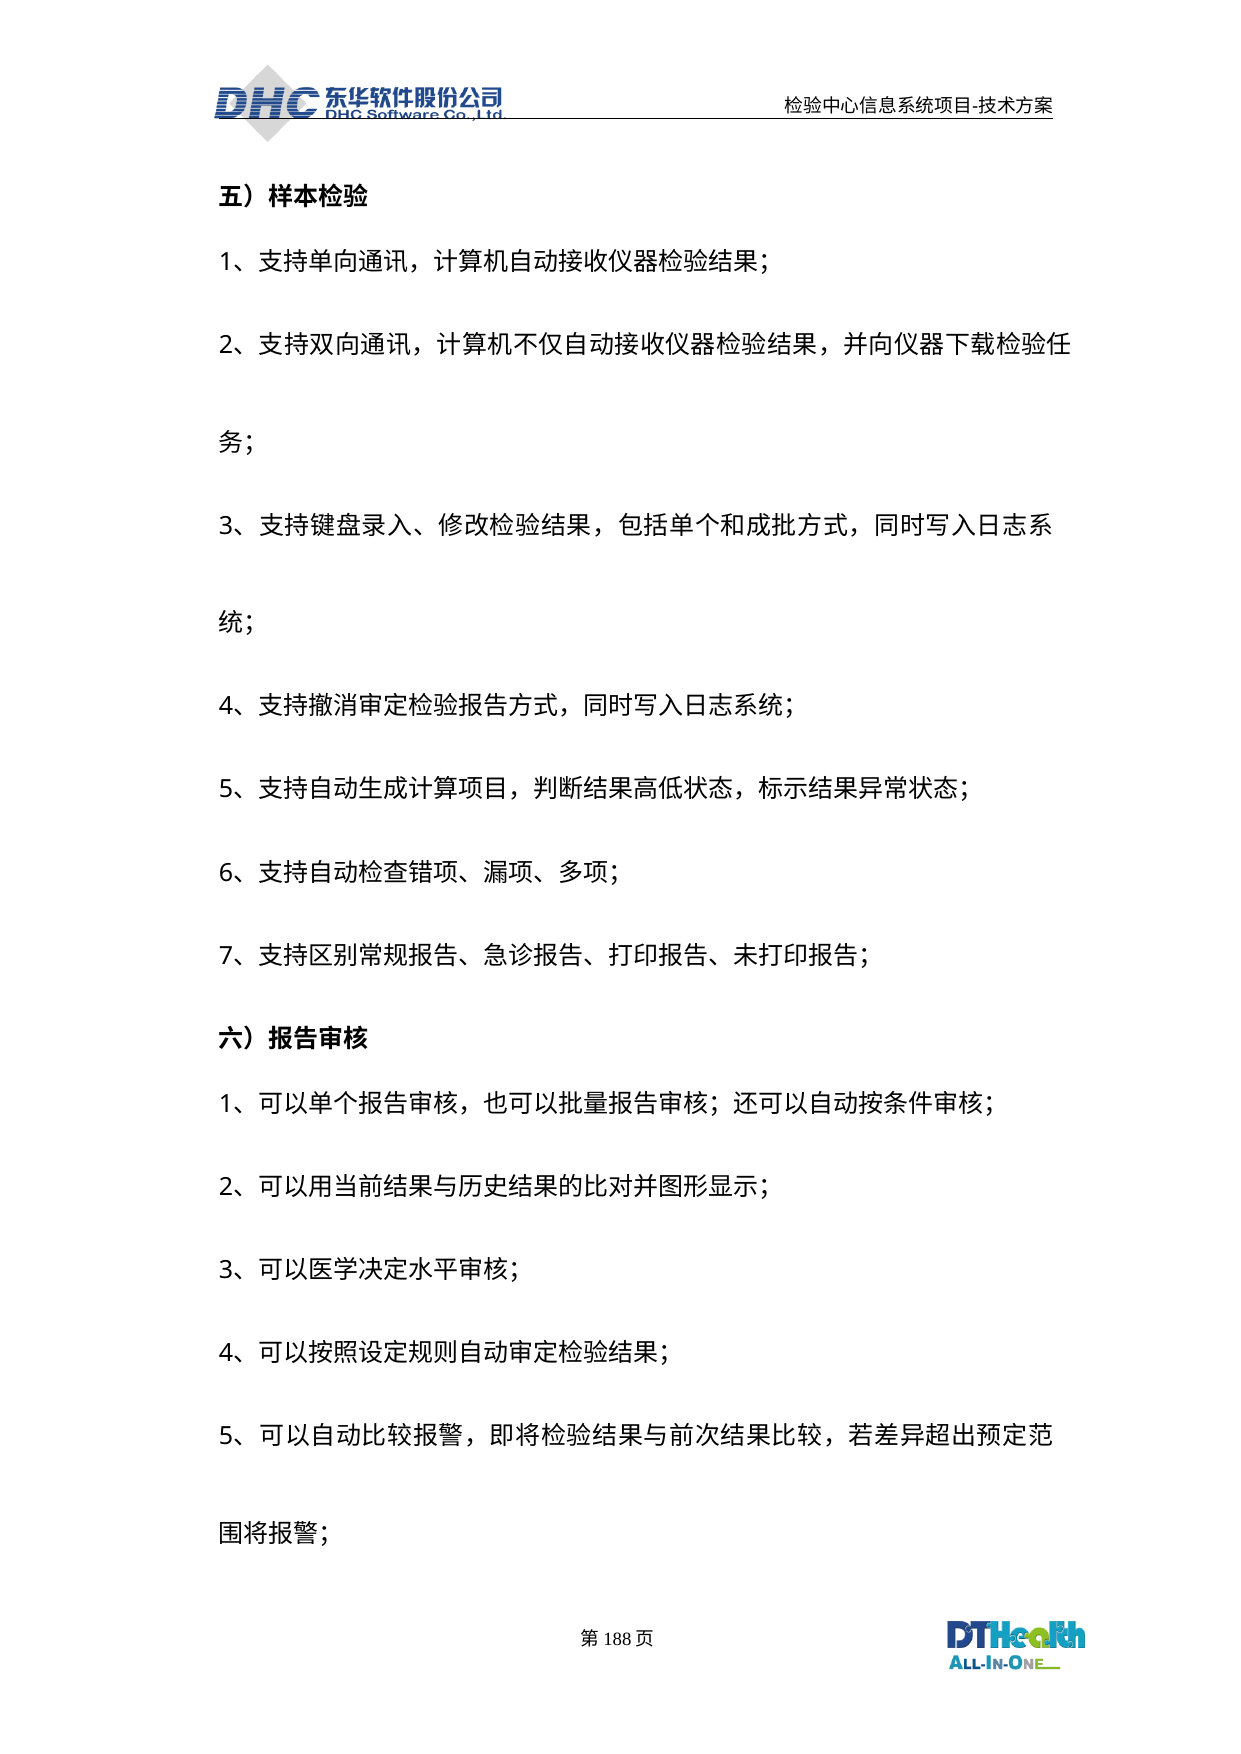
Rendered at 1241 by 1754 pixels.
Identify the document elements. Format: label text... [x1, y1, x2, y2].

text 2、支持双向通讯，计算机不仅自动接收仪器检验结果，并向仪器下载检验任务； [218, 310, 1075, 473]
text 3、可以医学决定水平审核； [218, 1235, 1053, 1300]
text 2、可以用当前结果与历史结果的比对并图形显示； [218, 1152, 1053, 1217]
text 六）报告审核 [218, 1004, 1053, 1069]
picture [947, 1653, 1061, 1670]
text 7、支持区别常规报告、急诊报告、打印报告、未打印报告； [218, 921, 1053, 986]
text 五）样本检验 [218, 162, 1053, 227]
text 5、支持自动生成计算项目，判断结果高低状态，标示结果异常状态； [218, 754, 1053, 819]
text 3、支持键盘录入、修改检验结果，包括单个和成批方式，同时写入日志系统； [218, 491, 1053, 653]
text 4、可以按照设定规则自动审定检验结果； [218, 1318, 1053, 1383]
text 1、支持单向通讯，计算机自动接收仪器检验结果； [218, 227, 1053, 292]
text 6、支持自动检查错项、漏项、多项； [218, 838, 1053, 903]
picture [947, 1621, 1085, 1648]
picture [214, 64, 506, 142]
text 1、可以单个报告审核，也可以批量报告审核；还可以自动按条件审核； [218, 1069, 1053, 1134]
text 5、可以自动比较报警，即将检验结果与前次结果比较，若差异超出预定范围将报警； [218, 1401, 1053, 1564]
text 4、支持撤消审定检验报告方式，同时写入日志系统； [218, 671, 1053, 736]
